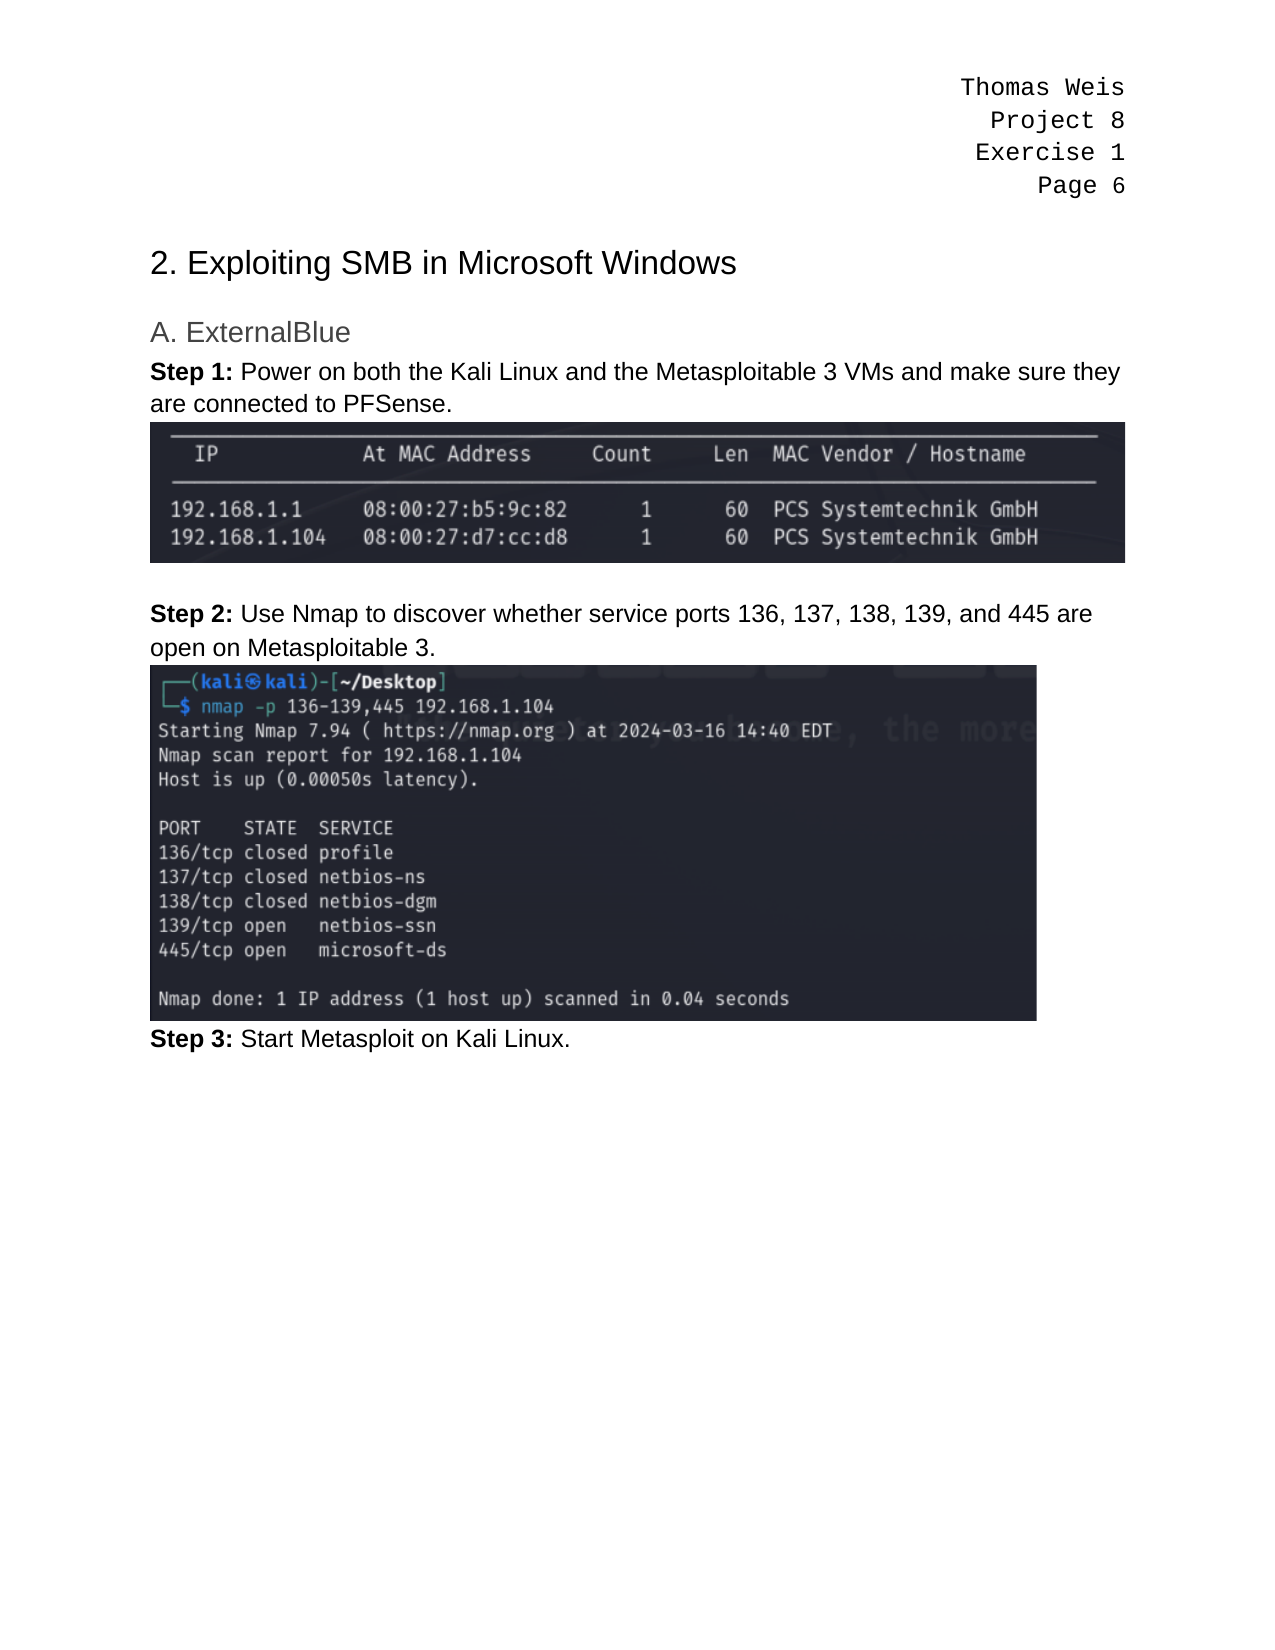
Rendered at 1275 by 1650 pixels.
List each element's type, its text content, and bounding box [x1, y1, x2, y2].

text Step 2: Use Nmap to discover whether service ports 136, 137, 138, 139, and 445 are open on Metasploitable 3. [150, 599, 1125, 661]
text Step 3: Start Metasploit on Kali Linux. [150, 1024, 1125, 1053]
picture [150, 665, 1037, 1021]
picture [150, 422, 1125, 563]
subtitle 2. Exploiting SMB in Microsoft Windows [150, 243, 1125, 281]
subtitle A. ExternalBlue [150, 314, 1125, 348]
text Step 1: Power on both the Kali Linux and the Metasploitable 3 VMs and make sure they are connected to PFSense. [150, 356, 1125, 418]
